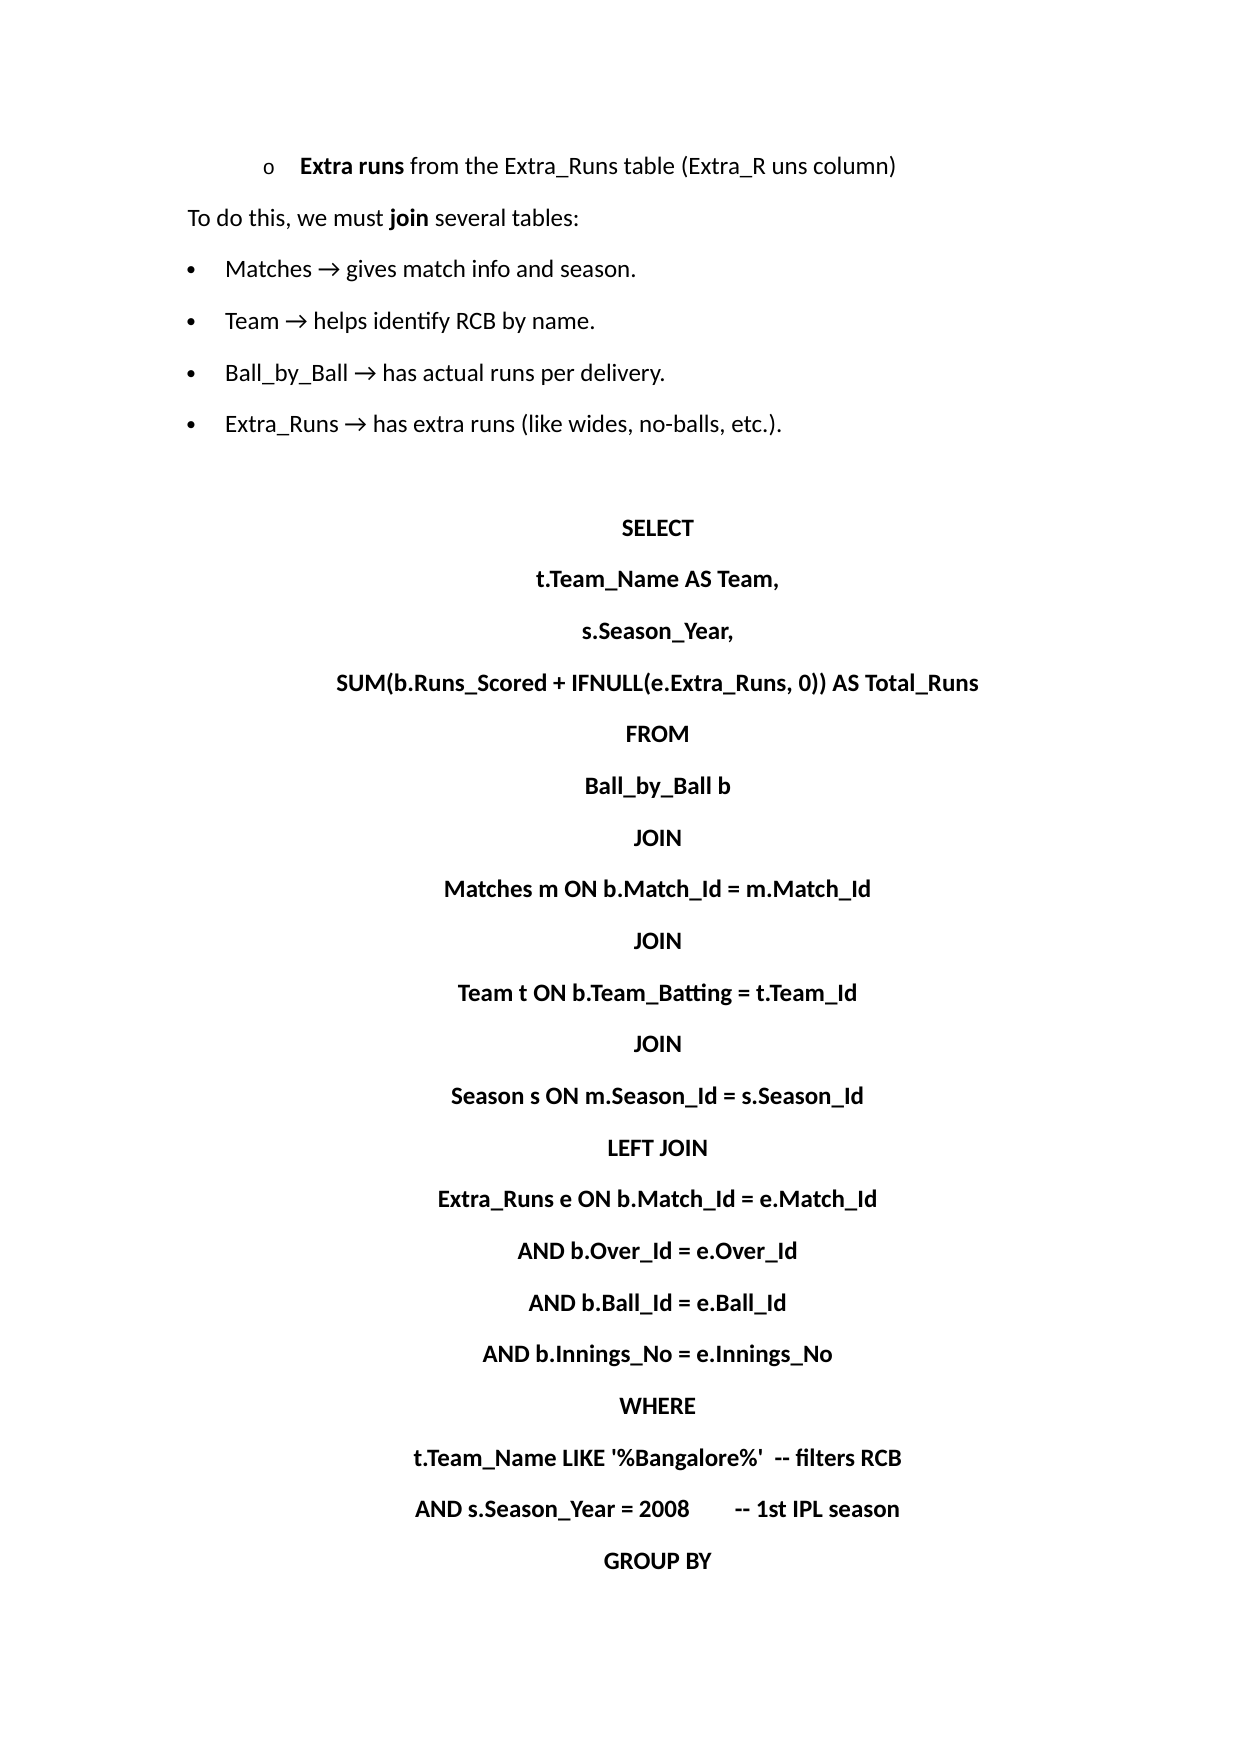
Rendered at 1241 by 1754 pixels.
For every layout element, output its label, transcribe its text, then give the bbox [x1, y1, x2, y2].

text Team t ON b.Team_Batting = t.Team_Id [225, 977, 1090, 1007]
list Matches → gives match info and season. [187, 253, 1090, 284]
text s.Season_Year, [225, 615, 1090, 646]
text AND b.Ball_Id = e.Ball_Id [225, 1287, 1090, 1317]
text SELECT [225, 512, 1090, 542]
text GROUP BY [225, 1545, 1090, 1576]
text Ball_by_Ball b [225, 770, 1090, 801]
text SUM(b.Runs_Scored + IFNULL(e.Extra_Runs, 0)) AS Total_Runs [225, 667, 1090, 697]
text To do this, we must join several tables: [187, 202, 1090, 232]
text WHERE [225, 1390, 1090, 1421]
text Extra_Runs e ON b.Match_Id = e.Match_Id [225, 1183, 1090, 1214]
text FROM [225, 718, 1090, 749]
text AND b.Over_Id = e.Over_Id [225, 1235, 1090, 1266]
list Team → helps identify RCB by name. [187, 305, 1090, 336]
text AND s.Season_Year = 2008 -- 1st IPL season [225, 1493, 1090, 1524]
text JOIN [225, 1028, 1090, 1059]
text t.Team_Name LIKE '%Bangalore%' -- filters RCB [225, 1442, 1090, 1472]
text LEFT JOIN [225, 1132, 1090, 1162]
text JOIN [225, 925, 1090, 956]
list Extra runs from the Extra_Runs table (Extra_R uns column) [262, 150, 1090, 181]
text t.Team_Name AS Team, [225, 563, 1090, 594]
text Season s ON m.Season_Id = s.Season_Id [225, 1080, 1090, 1111]
list Ball_by_Ball → has actual runs per delivery. [187, 357, 1090, 387]
text Matches m ON b.Match_Id = m.Match_Id [225, 873, 1090, 904]
text JOIN [225, 822, 1090, 852]
list Extra_Runs → has extra runs (like wides, no-balls, etc.). [187, 408, 1090, 439]
text AND b.Innings_No = e.Innings_No [225, 1338, 1090, 1369]
